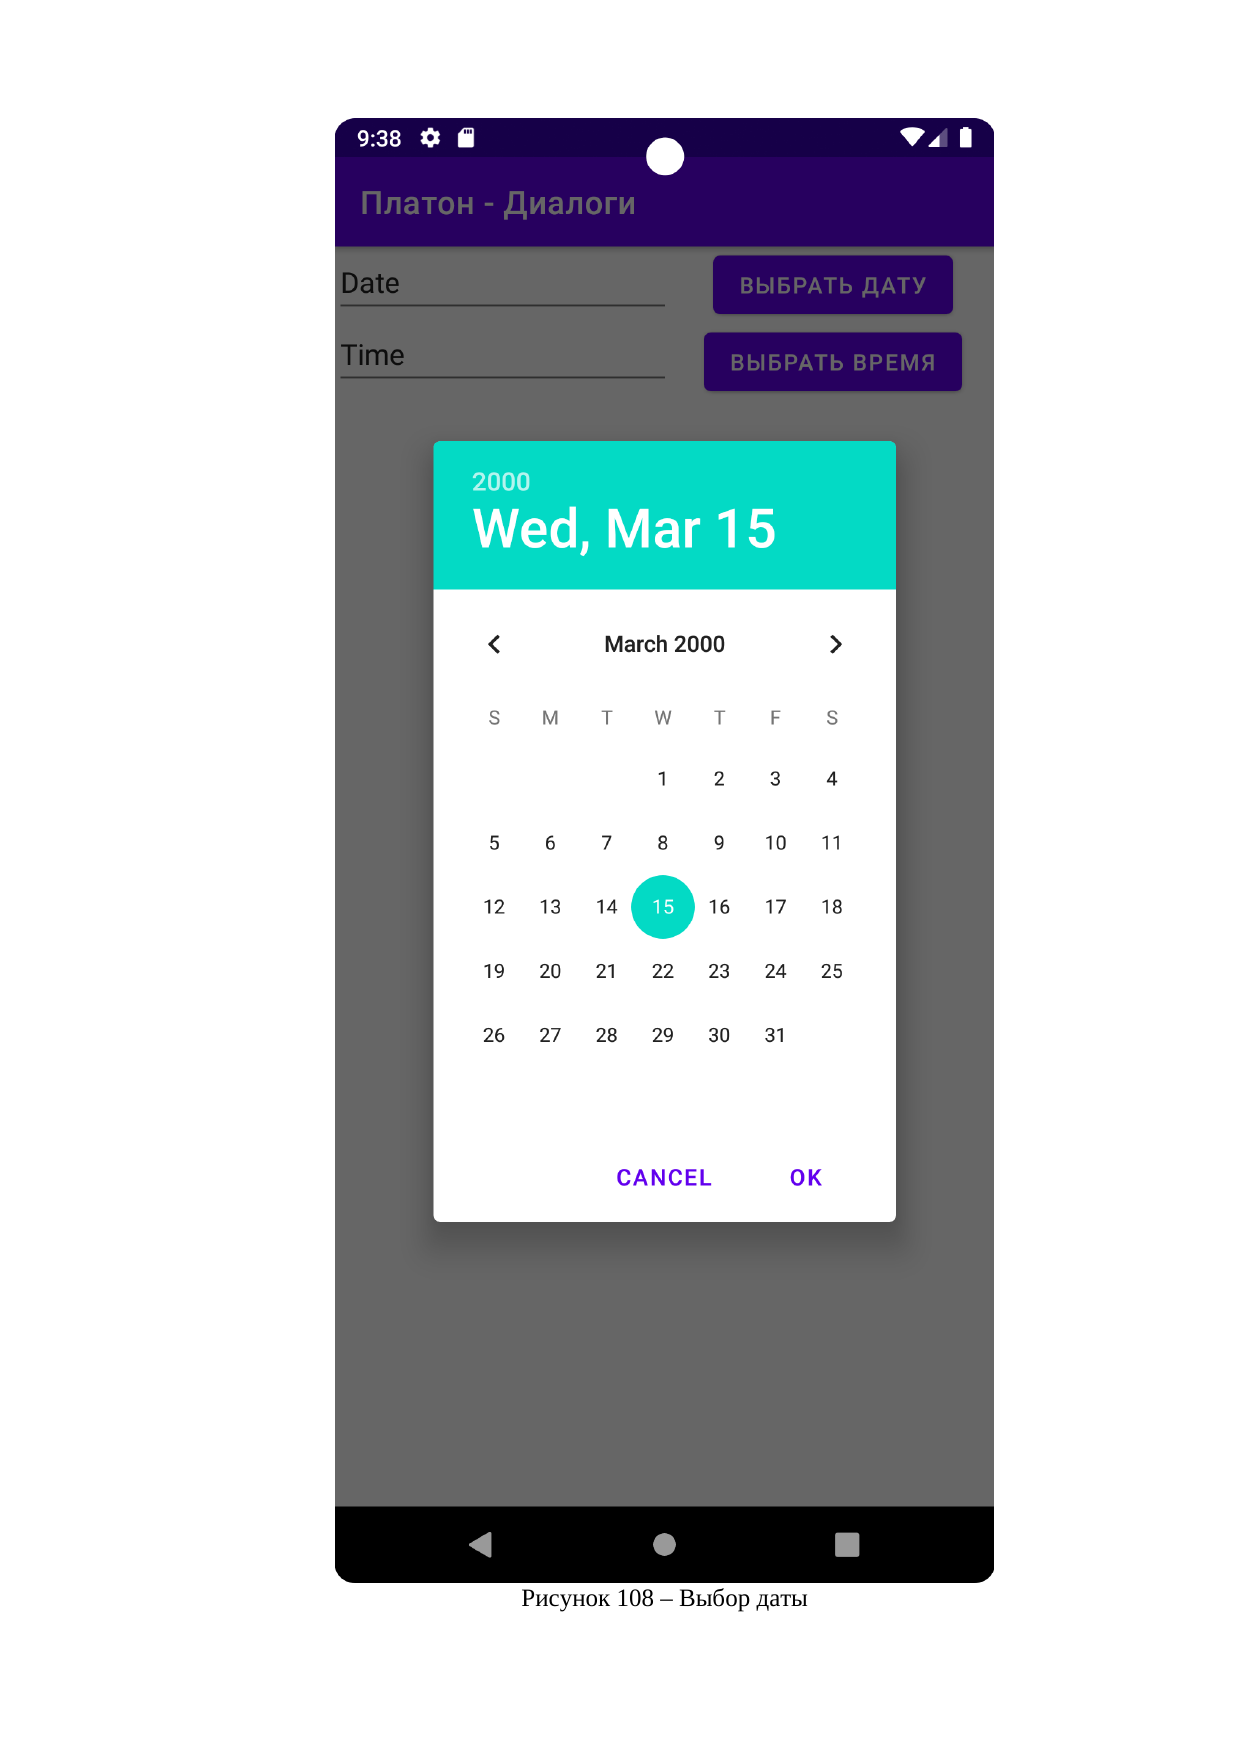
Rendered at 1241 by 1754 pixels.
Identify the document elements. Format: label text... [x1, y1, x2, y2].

text Рисунок 108 – Выбор даты [177, 1583, 1152, 1612]
picture [335, 118, 994, 1583]
